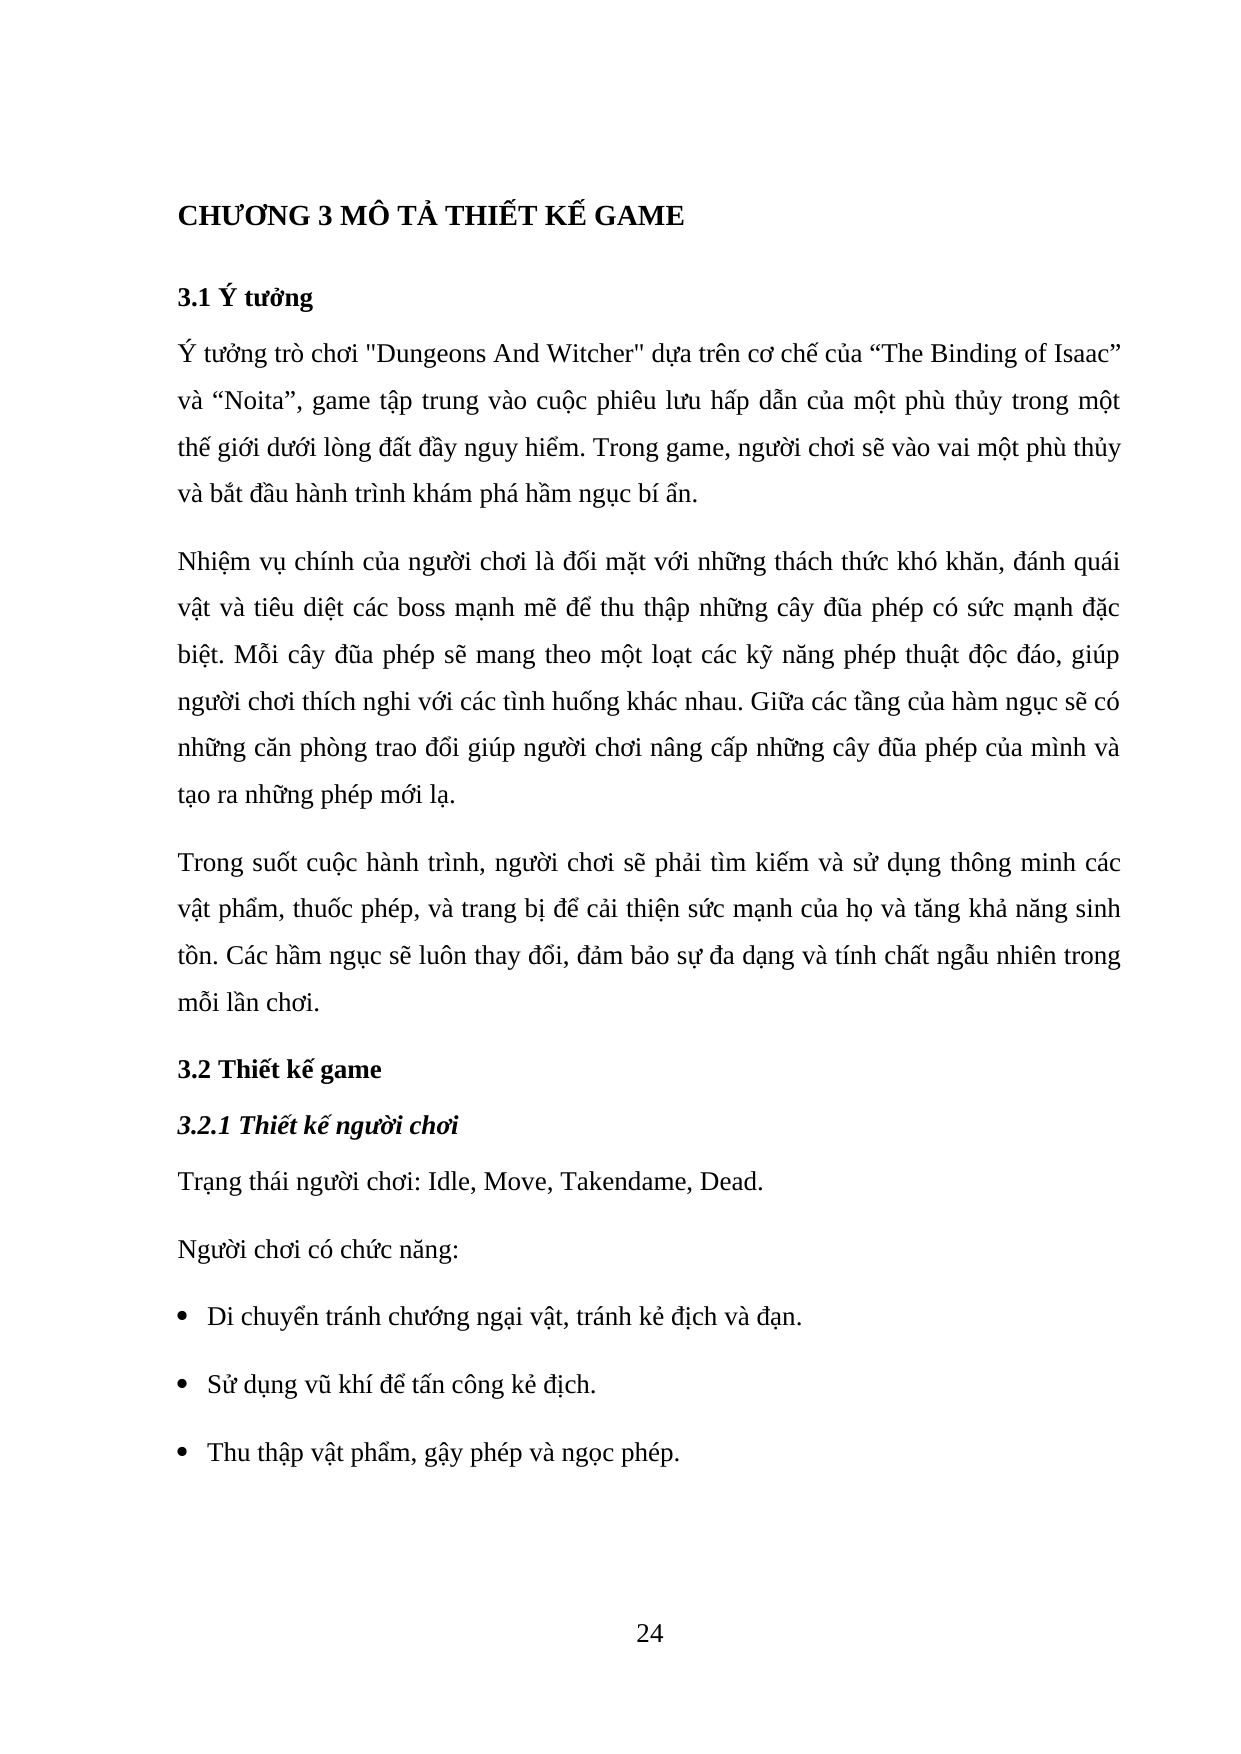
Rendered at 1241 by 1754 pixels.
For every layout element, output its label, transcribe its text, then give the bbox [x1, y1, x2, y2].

text Sử dụng vũ khí để tấn công kẻ địch. [177, 1368, 1122, 1399]
text Trạng thái người chơi: Idle, Move, Takendame, Dead. [177, 1166, 1122, 1197]
subtitle Ý tưởng [177, 281, 1122, 312]
text Di chuyển tránh chướng ngại vật, tránh kẻ địch và đạn. [177, 1301, 1122, 1332]
subtitle Thiết kế game [177, 1053, 1122, 1084]
text Nhiệm vụ chính của người chơi là đối mặt với những thách thức khó khăn, đánh quái vật và tiêu diệt các boss mạnh mẽ để thu thập những cây đũa phép có sức mạnh đặc biệt. Mỗi cây đũa phép sẽ mang theo một loạt các kỹ năng phép thuật độc đáo, giúp người chơi thích nghi với các tình huống khác nhau. Giữa các tầng của hàm ngục sẽ có những căn phòng trao đổi giúp người chơi nâng cấp những cây đũa phép của mình và tạo ra những phép mới lạ. [177, 545, 1122, 809]
subtitle Thiết kế người chơi [177, 1109, 1122, 1141]
text Thu thập vật phẩm, gậy phép và ngọc phép. [177, 1436, 1122, 1467]
subtitle MÔ TẢ THIẾT KẾ GAME [177, 198, 1122, 231]
text Người chơi có chức năng: [177, 1233, 1122, 1264]
text Trong suốt cuộc hành trình, người chơi sẽ phải tìm kiếm và sử dụng thông minh các vật phẩm, thuốc phép, và trang bị để cải thiện sức mạnh của họ và tăng khả năng sinh tồn. Các hầm ngục sẽ luôn thay đổi, đảm bảo sự đa dạng và tính chất ngẫu nhiên trong mỗi lần chơi. [177, 846, 1122, 1017]
text Ý tưởng trò chơi "Dungeons And Witcher" dựa trên cơ chế của “The Binding of Isaac” và “Noita”, game tập trung vào cuộc phiêu lưu hấp dẫn của một phù thủy trong một thế giới dưới lòng đất đầy nguy hiểm. Trong game, người chơi sẽ vào vai một phù thủy và bắt đầu hành trình khám phá hầm ngục bí ẩn. [177, 337, 1122, 508]
